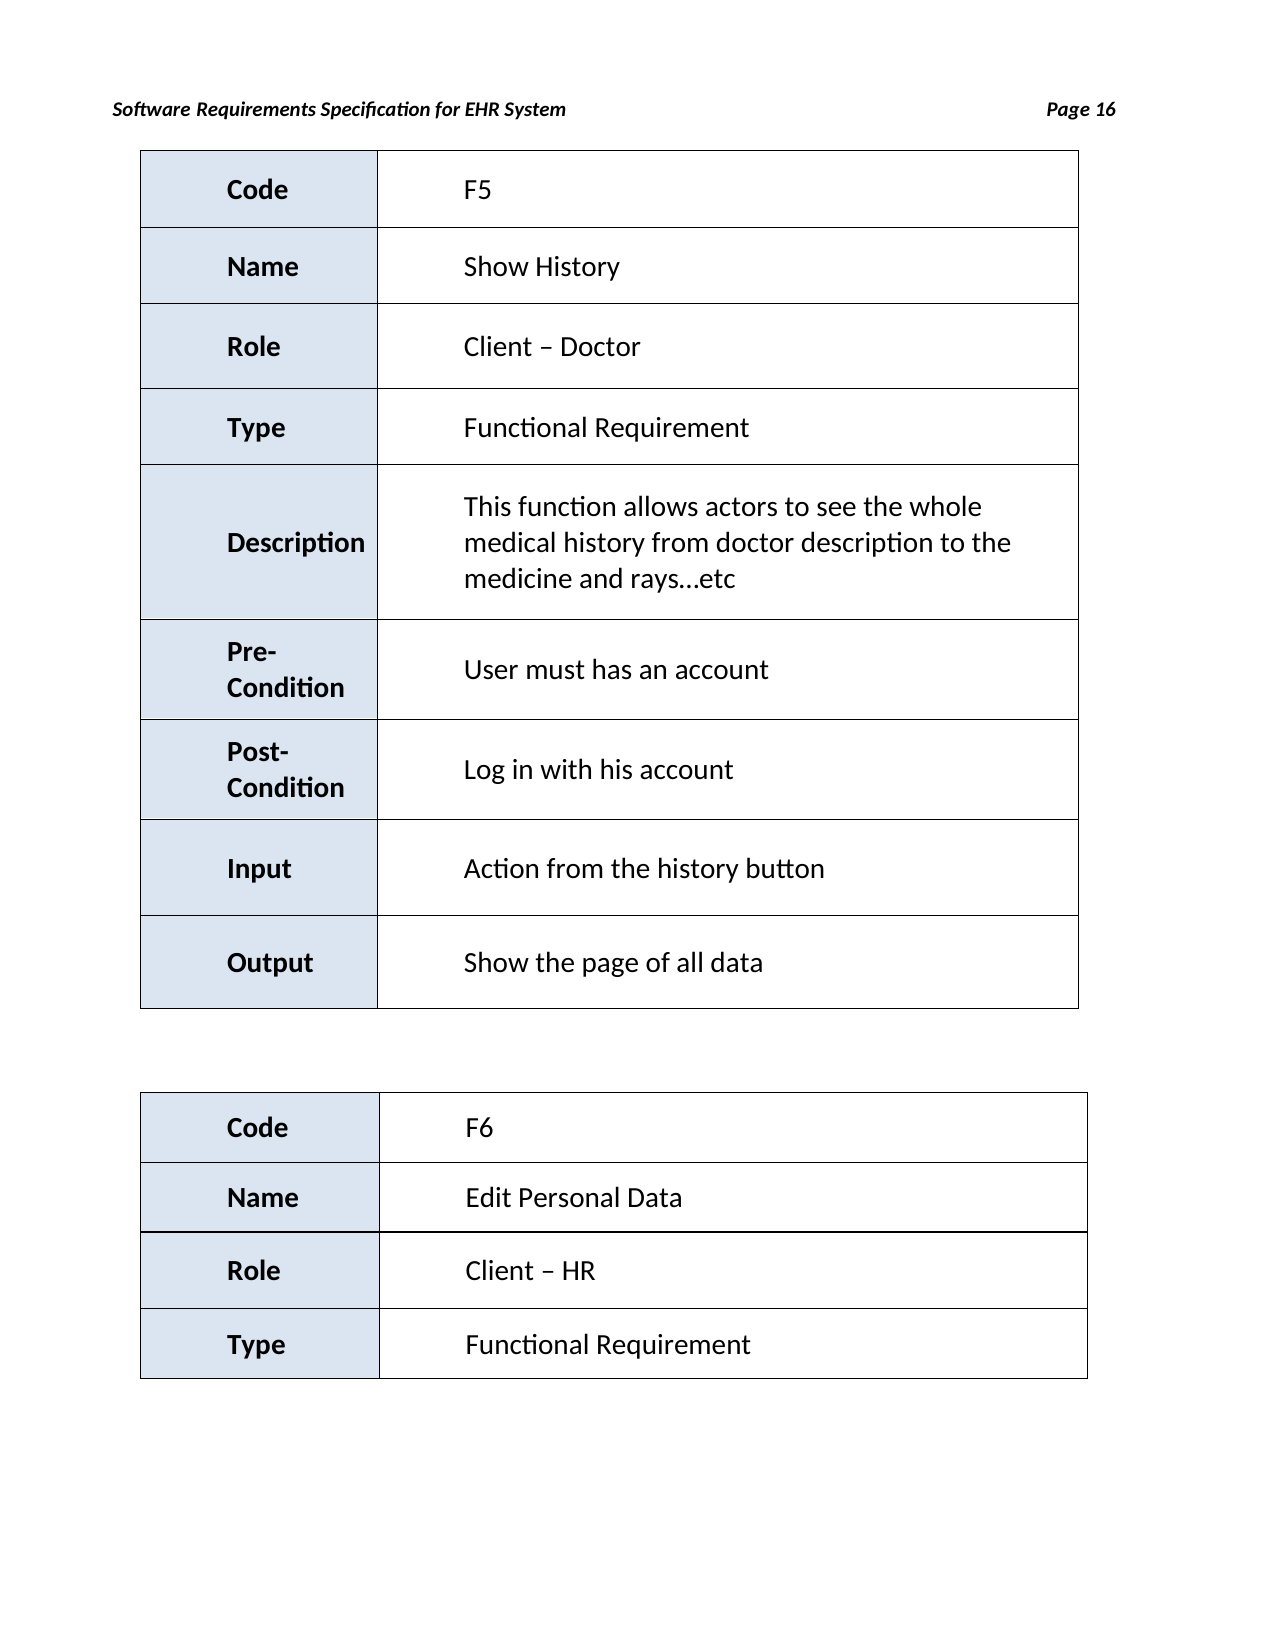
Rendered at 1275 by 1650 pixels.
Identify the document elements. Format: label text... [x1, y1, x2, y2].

table_cell Show the page of all data [378, 916, 1078, 1008]
table_cell Input [141, 820, 377, 915]
table_cell Edit Personal Data [380, 1163, 1087, 1231]
table_cell This function allows actors to see the whole medical history from doctor description to the medicine and rays…etc [378, 465, 1078, 618]
table_cell Post-Condition [141, 720, 377, 818]
table_header F6 [380, 1093, 1087, 1162]
table_cell Name [141, 228, 377, 303]
table_cell Client – Doctor [378, 304, 1078, 388]
table_cell Functional Requirement [380, 1309, 1087, 1378]
table_header Code [141, 151, 377, 227]
table_cell Log in with his account [378, 720, 1078, 818]
table_cell Functional Requirement [378, 389, 1078, 464]
table_cell Client – HR [380, 1233, 1087, 1308]
table_cell Role [141, 1233, 379, 1308]
table_cell Role [141, 304, 377, 388]
table_cell Type [141, 389, 377, 464]
table_cell Type [141, 1309, 379, 1378]
table_cell Pre-Condition [141, 620, 377, 718]
table_cell User must has an account [378, 620, 1078, 718]
table_header F5 [378, 151, 1078, 227]
table_cell Name [141, 1163, 379, 1231]
table_cell Show History [378, 228, 1078, 303]
table_cell Action from the history button [378, 820, 1078, 915]
table_header Code [141, 1093, 379, 1162]
table_cell Description [141, 465, 377, 618]
table_cell Output [141, 916, 377, 1008]
